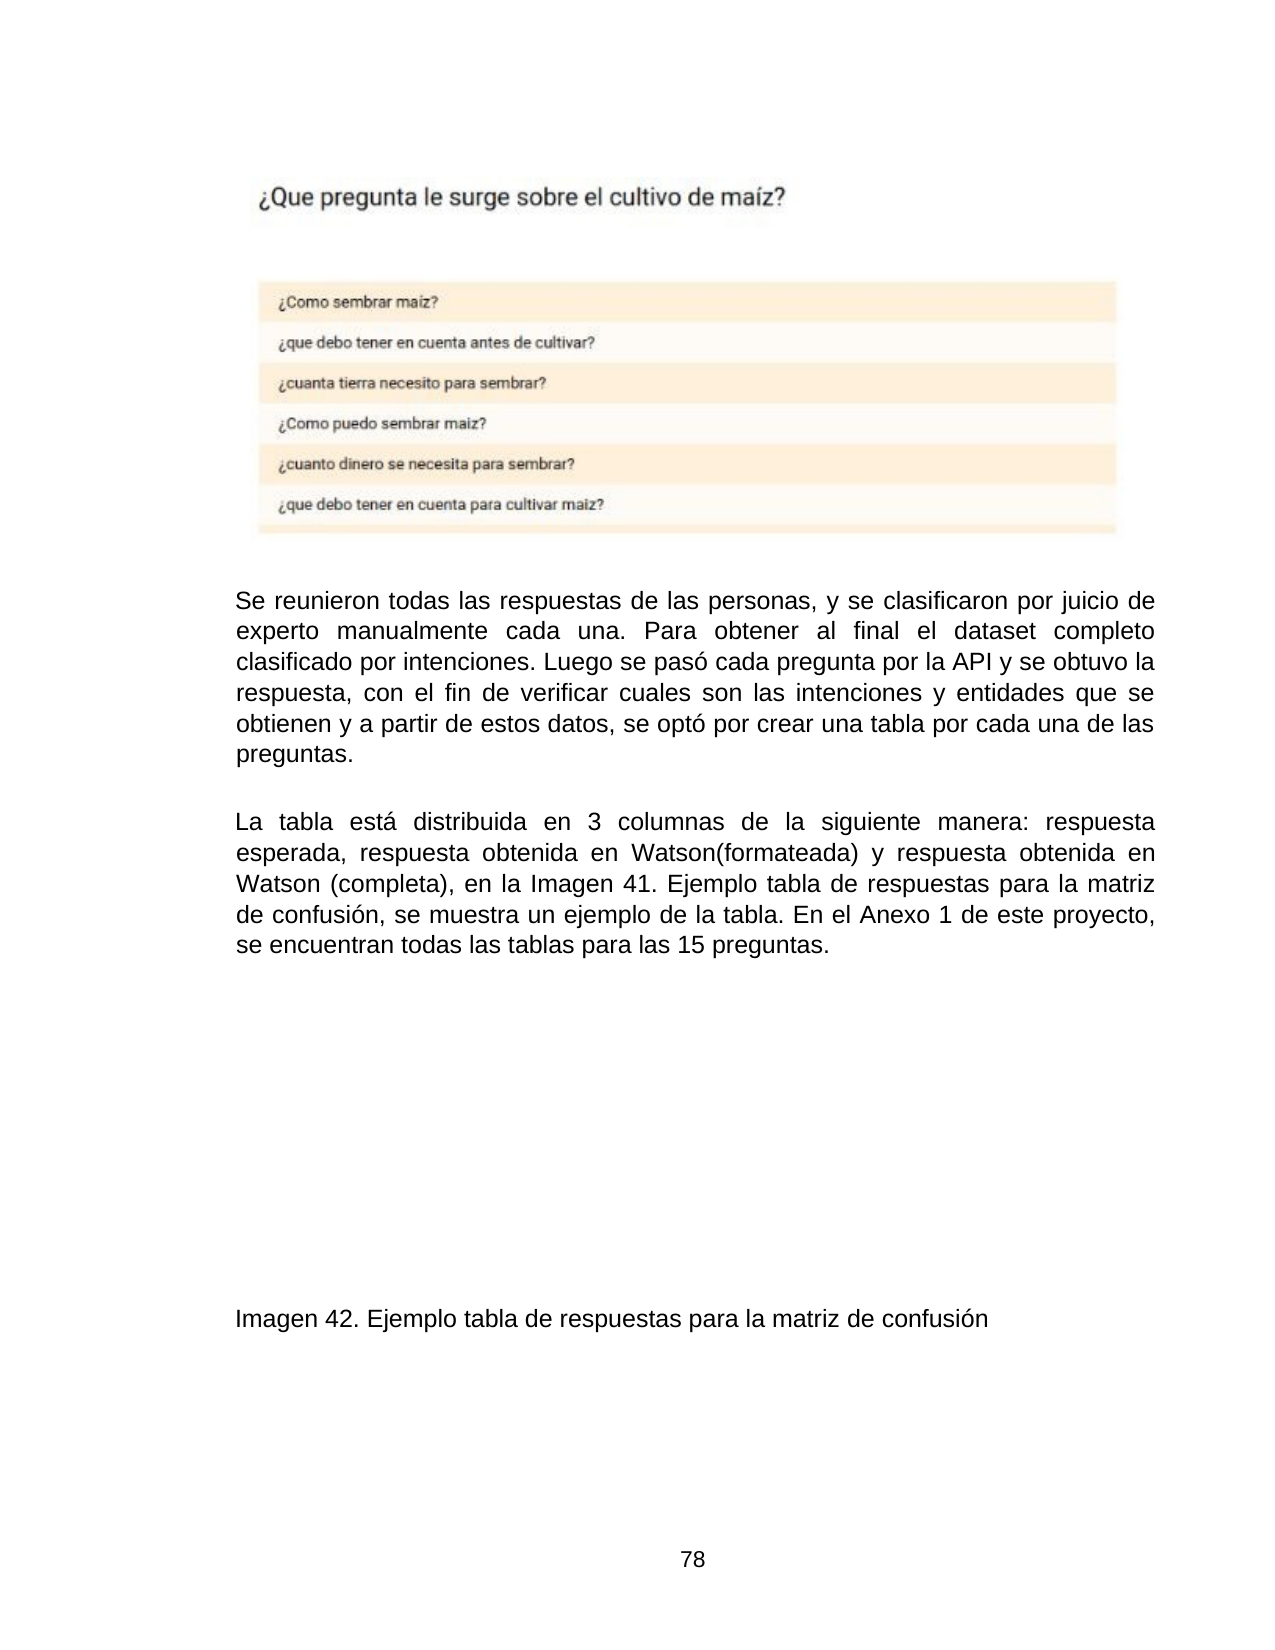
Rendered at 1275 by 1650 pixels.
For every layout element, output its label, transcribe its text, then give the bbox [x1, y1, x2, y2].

text Se reunieron todas las respuestas de las personas, y se clasificaron por juicio de experto manualmente cada una. Para obtener al final el dataset completo clasificado por intenciones. Luego se pasó cada pregunta por la API y se obtuvo la respuesta, con el fin de verificar cuales son las intenciones y entidades que se obtienen y a partir de estos datos, se optó por crear una tabla por cada una de las preguntas. [235, 586, 1157, 768]
picture [249, 177, 1125, 543]
text Imagen 42. Ejemplo tabla de respuestas para la matriz de confusión [235, 1304, 1157, 1333]
text La tabla está distribuida en 3 columnas de la siguiente manera: respuesta esperada, respuesta obtenida en Watson(formateada) y respuesta obtenida en Watson (completa), en la Imagen 41. Ejemplo tabla de respuestas para la matriz de confusión, se muestra un ejemplo de la tabla. En el Anexo 1 de este proyecto, se encuentran todas las tablas para las 15 preguntas. [235, 807, 1157, 959]
